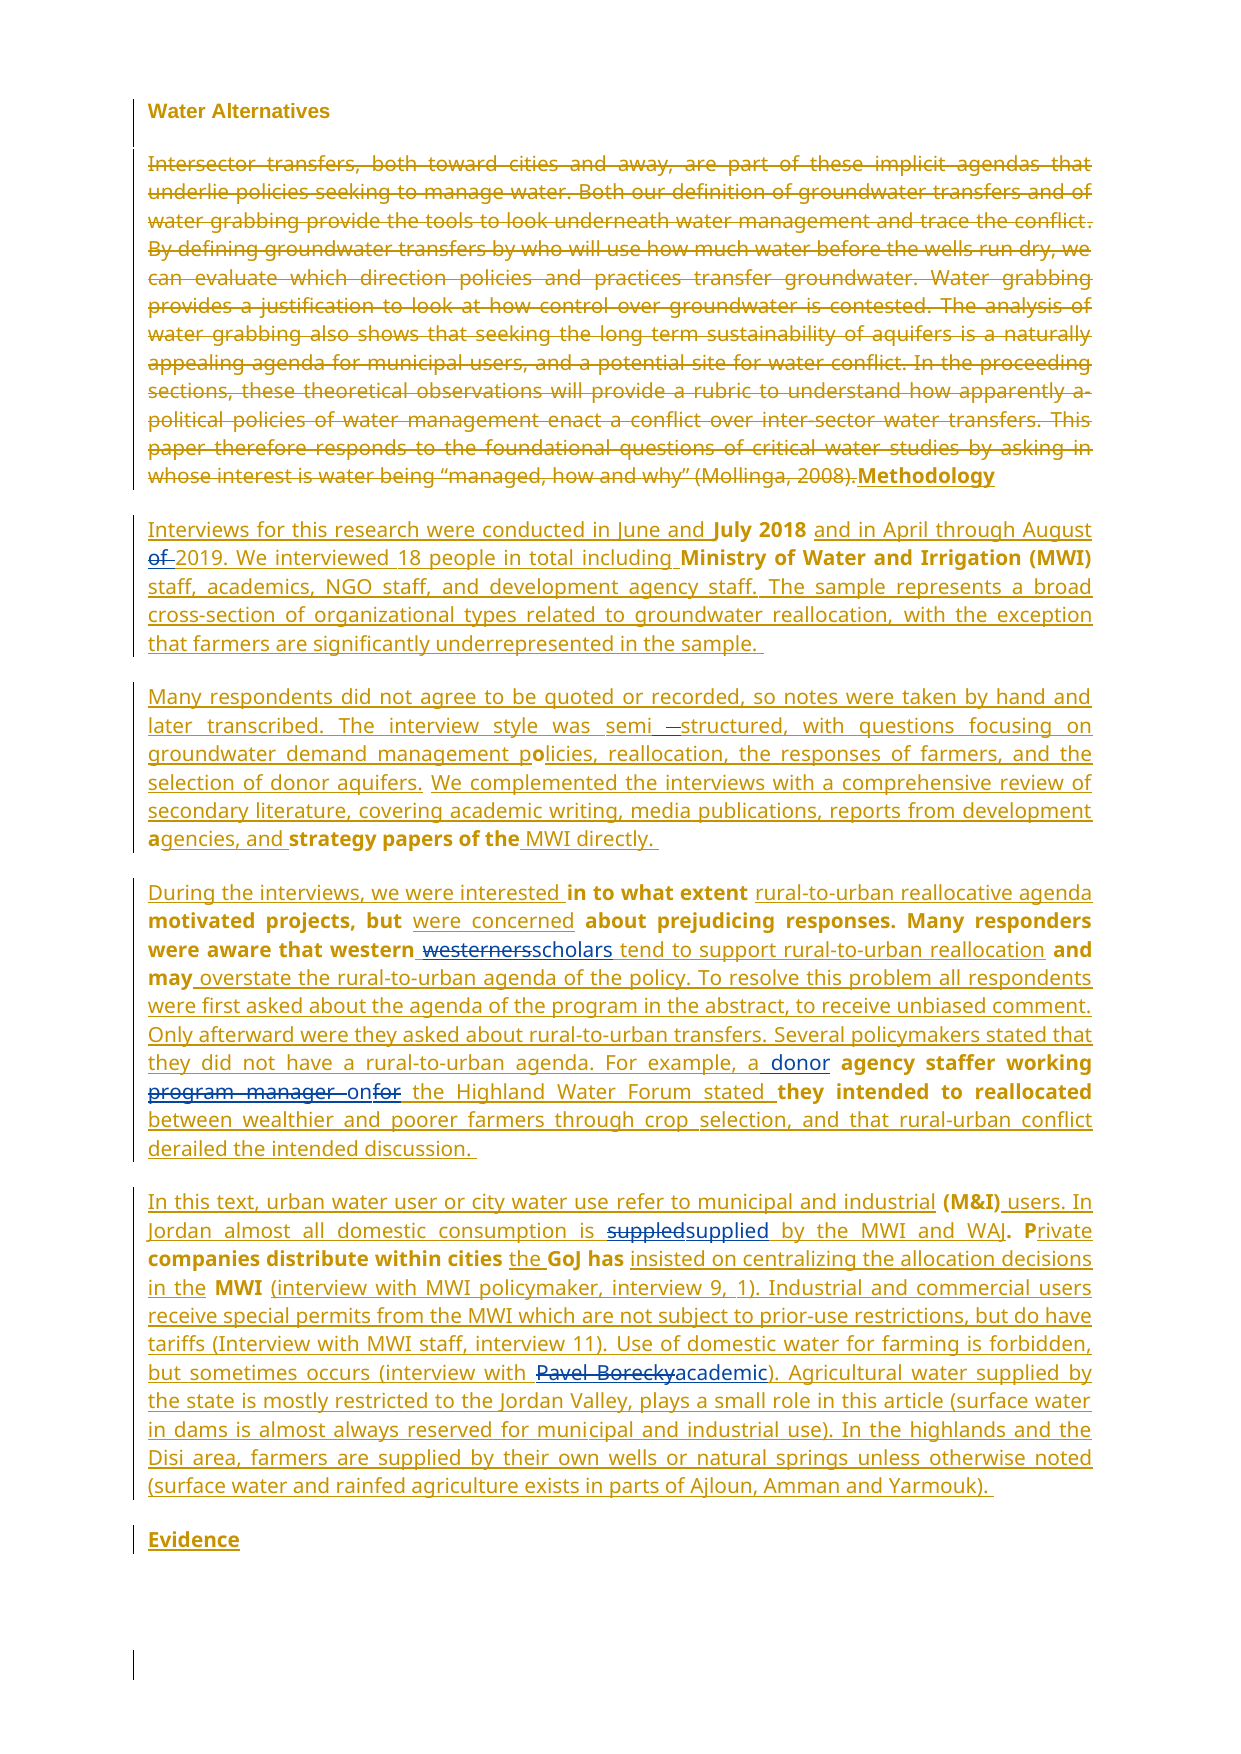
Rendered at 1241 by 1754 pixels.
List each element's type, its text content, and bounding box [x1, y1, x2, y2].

text July 2018 Ministry of Water and Irrigation (MWI) [148, 597, 1092, 624]
text o astrategy papers of the [148, 682, 1092, 706]
text (M&I). Pcompanies distribute within cities GoJ has MWI [148, 1187, 1092, 1325]
text (M&I). Pcompanies distribute within cities GoJ has MWI [148, 1355, 1092, 1411]
text o astrategy papers of the [148, 822, 1092, 853]
text in to what extent motivated projects, but about prejudicing responses. Many responders were aware that western and may agency staffer workingthey intended to reallocated [148, 878, 1092, 1016]
text o astrategy papers of the [148, 736, 1092, 820]
text July 2018 Ministry of Water and Irrigation (MWI) [148, 626, 1092, 657]
text in to what extent motivated projects, but about prejudicing responses. Many responders were aware that western and may agency staffer workingthey intended to reallocated [148, 1017, 1092, 1044]
text (M&I). Pcompanies distribute within cities GoJ has MWI [148, 1440, 1092, 1467]
text in to what extent motivated projects, but about prejudicing responses. Many responders were aware that western and may agency staffer workingthey intended to reallocated [148, 1130, 1092, 1162]
text in to what extent motivated projects, but about prejudicing responses. Many responders were aware that western and may agency staffer workingthey intended to reallocated [148, 1046, 1092, 1129]
text (M&I). Pcompanies distribute within cities GoJ has MWI [148, 1327, 1092, 1354]
text July 2018 Ministry of Water and Irrigation (MWI) [148, 515, 1092, 596]
text (M&I). Pcompanies distribute within cities GoJ has MWI [148, 1469, 1092, 1500]
text (M&I). Pcompanies distribute within cities GoJ has MWI [148, 1412, 1092, 1439]
text o astrategy papers of the [148, 708, 1092, 735]
